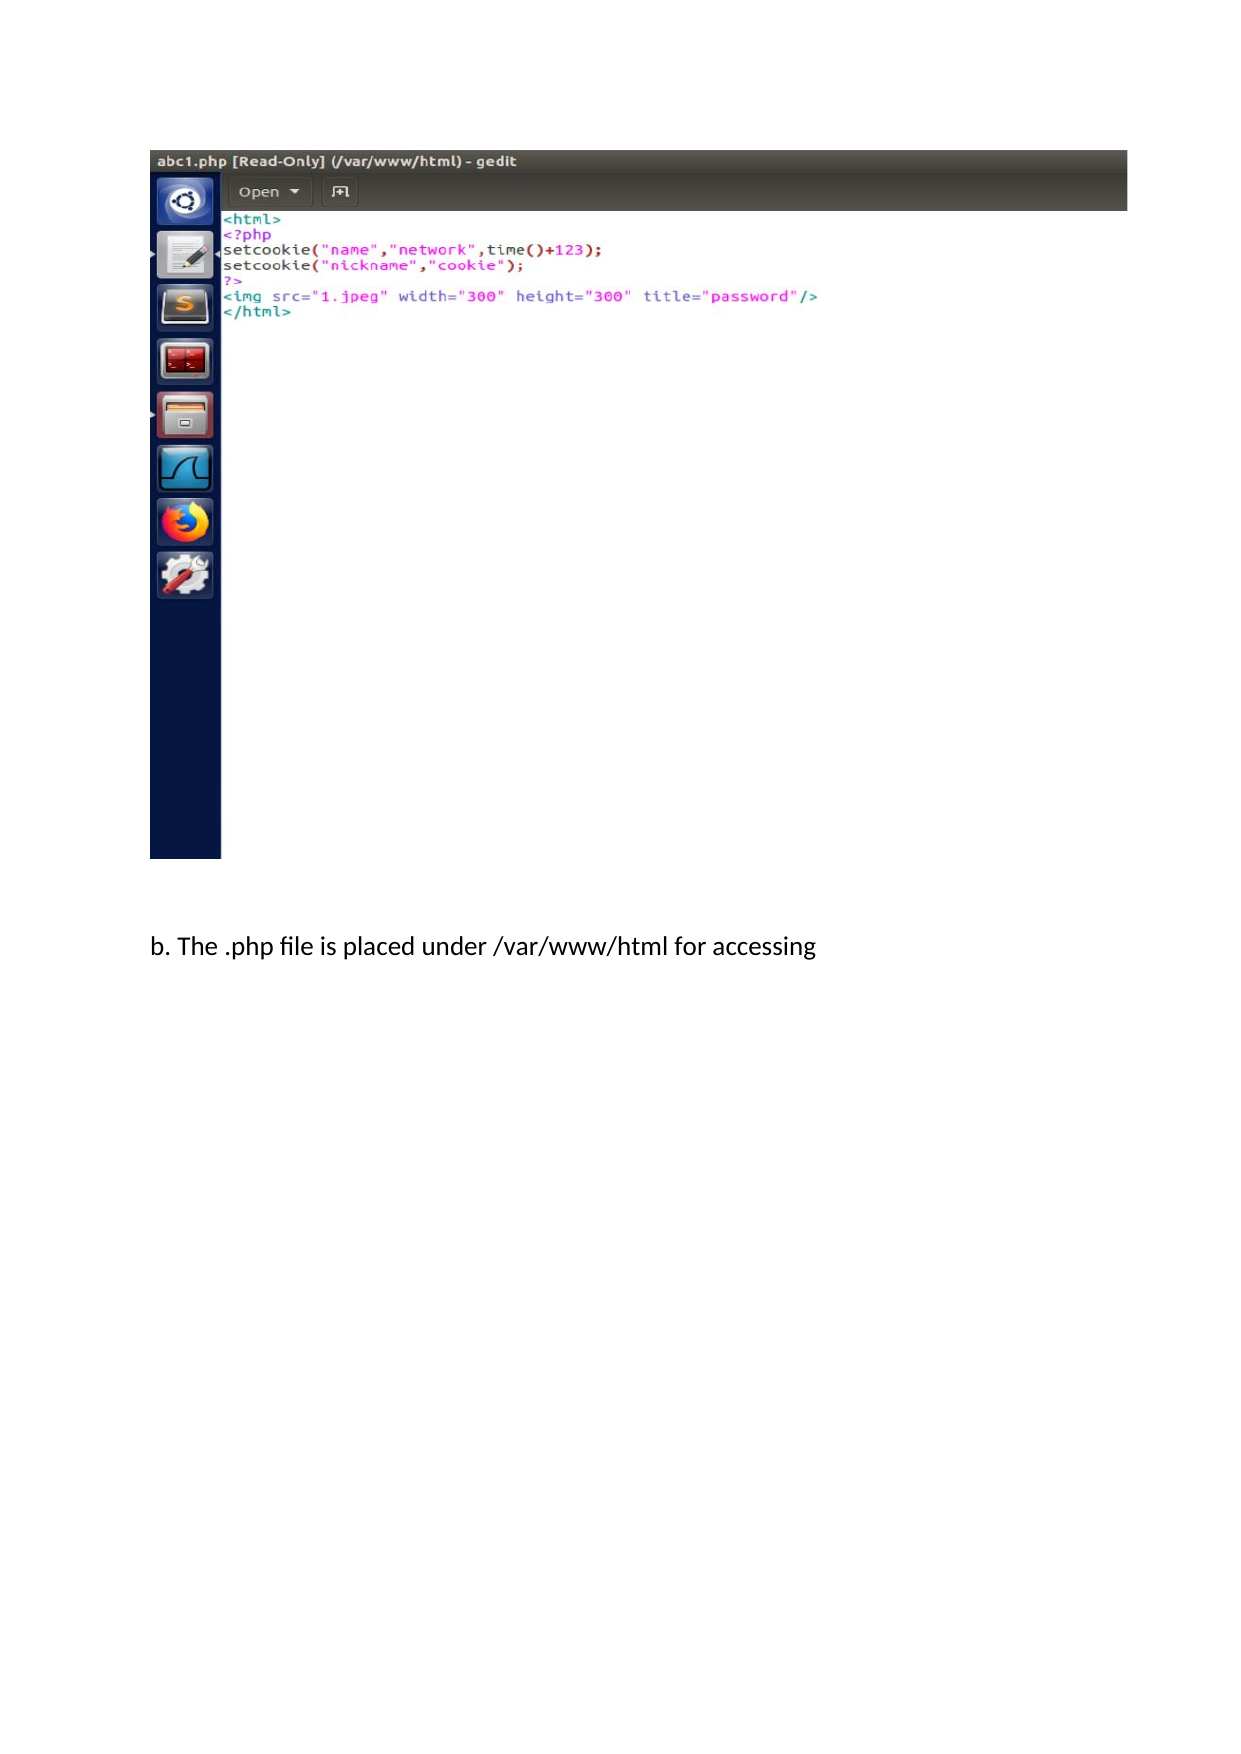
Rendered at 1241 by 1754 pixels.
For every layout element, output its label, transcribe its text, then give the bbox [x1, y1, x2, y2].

text b. The .php file is placed under /var/www/html for accessing [150, 929, 1090, 962]
picture [150, 150, 1128, 859]
